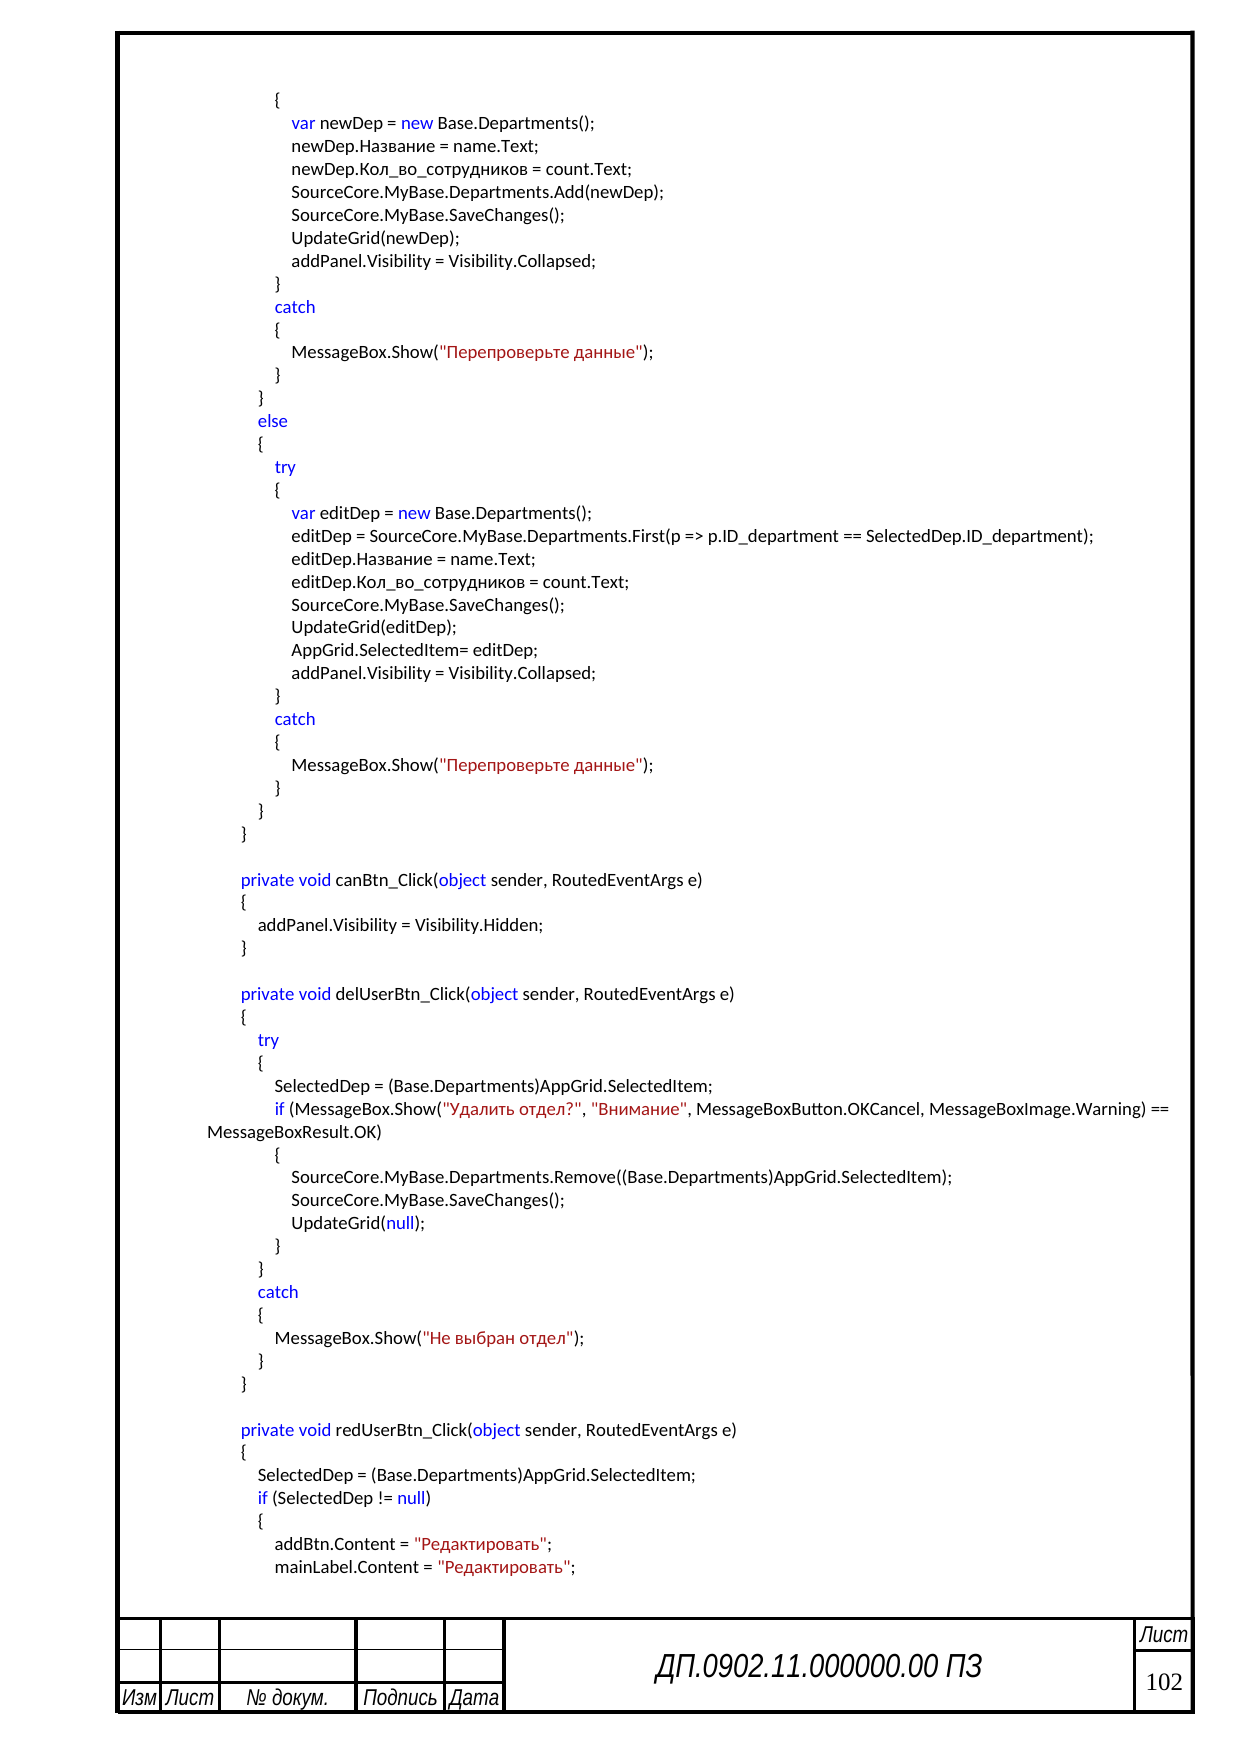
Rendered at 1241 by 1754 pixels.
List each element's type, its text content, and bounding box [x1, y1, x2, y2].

text editDep.Кол_во_сотрудников = count.Text; [118, 570, 1194, 593]
text MessageBox.Show("Не выбран отдел"); [118, 1326, 1194, 1349]
text SourceCore.MyBase.SaveChanges(); [118, 593, 1194, 616]
text } [118, 799, 1194, 822]
text private void delUserBtn_Click(object sender, RoutedEventArgs e) [118, 982, 1194, 1005]
text } [118, 1257, 1194, 1280]
text catch [118, 707, 1194, 730]
text { [118, 1005, 1194, 1028]
text } [118, 272, 1194, 295]
text SourceCore.MyBase.SaveChanges(); [118, 1189, 1194, 1212]
text { [118, 1051, 1194, 1074]
text try [118, 1028, 1194, 1051]
text } [118, 387, 1194, 409]
text SelectedDep = (Base.Departments)AppGrid.SelectedItem; [118, 1464, 1194, 1487]
text UpdateGrid(null); [118, 1212, 1194, 1234]
text } [118, 364, 1194, 387]
text } [118, 937, 1194, 959]
text SelectedDep = (Base.Departments)AppGrid.SelectedItem; [118, 1074, 1194, 1097]
text } [118, 1372, 1194, 1395]
text { [118, 730, 1194, 753]
text try [118, 455, 1194, 478]
text UpdateGrid(newDep); [118, 226, 1194, 249]
text var newDep = new Base.Departments(); [118, 112, 1194, 134]
text } [118, 684, 1194, 707]
text } [118, 1349, 1194, 1372]
text { [118, 1509, 1194, 1532]
text newDep.Кол_во_сотрудников = count.Text; [118, 157, 1194, 180]
text addPanel.Visibility = Visibility.Collapsed; [118, 249, 1194, 272]
text { [118, 318, 1194, 341]
text addPanel.Visibility = Visibility.Collapsed; [118, 662, 1194, 684]
text newDep.Название = name.Text; [118, 134, 1194, 157]
text } [118, 1234, 1194, 1257]
text } [118, 776, 1194, 799]
text catch [118, 295, 1194, 318]
text if (SelectedDep != null) [118, 1487, 1194, 1509]
text AppGrid.SelectedItem= editDep; [118, 639, 1194, 662]
text private void redUserBtn_Click(object sender, RoutedEventArgs e) [118, 1418, 1194, 1441]
text var editDep = new Base.Departments(); [118, 501, 1194, 524]
text if (MessageBox.Show("Удалить отдел?", "Внимание", MessageBoxButton.OKCancel, MessageBoxImage.Warning) == MessageBoxResult.OK) [207, 1097, 1194, 1143]
text editDep.Название = name.Text; [118, 547, 1194, 570]
text MessageBox.Show("Перепроверьте данные"); [118, 753, 1194, 776]
text catch [118, 1280, 1194, 1303]
text { [118, 1303, 1194, 1326]
text { [118, 1143, 1194, 1166]
text } [118, 822, 1194, 845]
text SourceCore.MyBase.Departments.Remove((Base.Departments)AppGrid.SelectedItem); [118, 1166, 1194, 1189]
text addPanel.Visibility = Visibility.Hidden; [118, 914, 1194, 937]
text else [118, 409, 1194, 432]
text mainLabel.Content = "Редактировать"; [118, 1555, 1194, 1578]
text addBtn.Content = "Редактировать"; [118, 1532, 1194, 1555]
text { [118, 432, 1194, 455]
text MessageBox.Show("Перепроверьте данные"); [118, 341, 1194, 364]
text SourceCore.MyBase.Departments.Add(newDep); [118, 180, 1194, 203]
text { [118, 89, 1194, 112]
text { [118, 891, 1194, 914]
text UpdateGrid(editDep); [118, 616, 1194, 639]
text private void canBtn_Click(object sender, RoutedEventArgs e) [118, 868, 1194, 891]
text { [118, 478, 1194, 501]
text editDep = SourceCore.MyBase.Departments.First(p => p.ID_department == SelectedDep.ID_department); [118, 524, 1194, 547]
text { [118, 1441, 1194, 1464]
text SourceCore.MyBase.SaveChanges(); [118, 203, 1194, 226]
